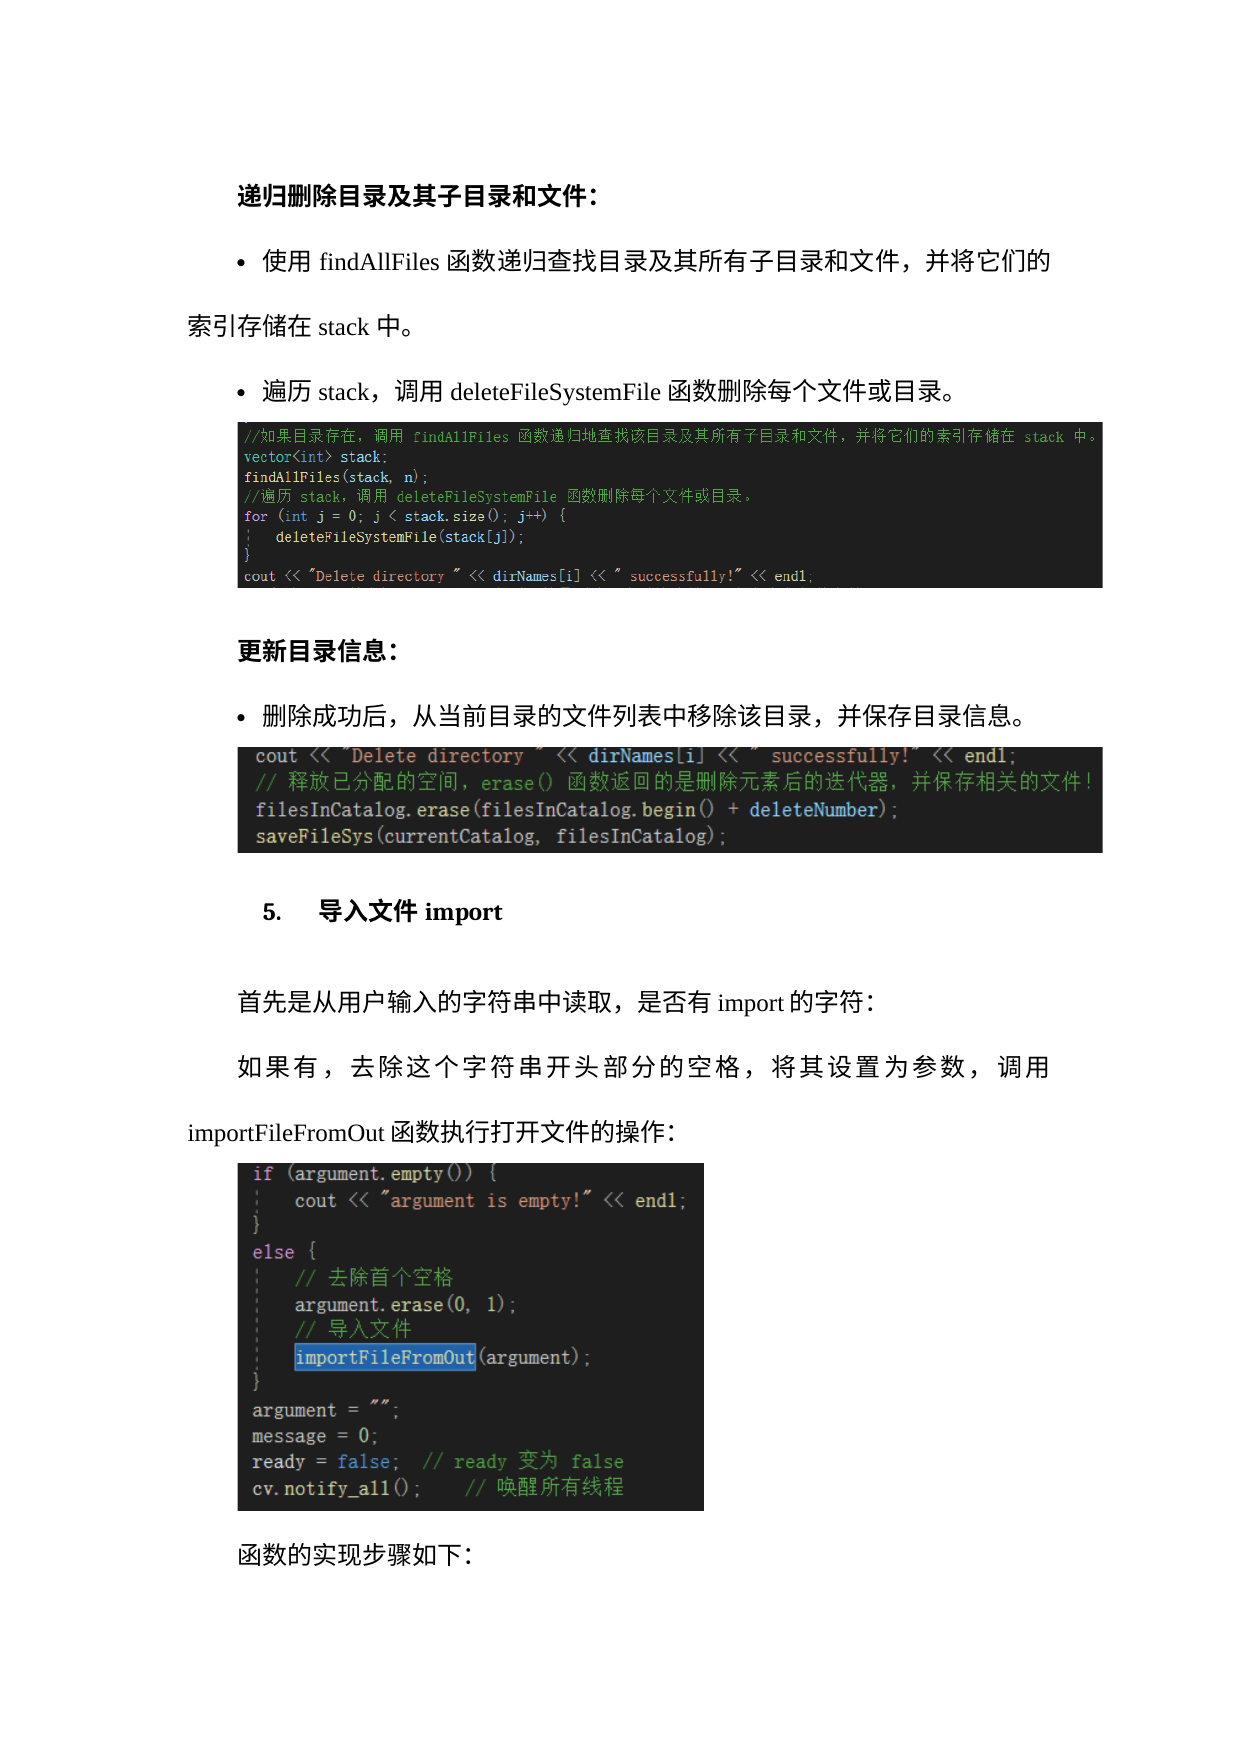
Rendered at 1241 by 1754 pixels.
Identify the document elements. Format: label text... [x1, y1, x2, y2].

text 递归删除目录及其子目录和文件： [187, 162, 1053, 227]
picture [237, 747, 1103, 853]
list 遍历 stack，调用 deleteFileSystemFile 函数删除每个文件或目录。 [187, 357, 1053, 422]
list 使用 findAllFiles 函数递归查找目录及其所有子目录和文件，并将它们的索引存储在 stack 中。 [187, 227, 1053, 357]
picture [237, 422, 1103, 588]
picture [237, 1163, 704, 1511]
text 函数的实现步骤如下： [187, 1521, 1053, 1586]
text 首先是从用户输入的字符串中读取，是否有import的字符： [187, 968, 1053, 1033]
subtitle 导入文件 import [212, 877, 1028, 942]
list 删除成功后，从当前目录的文件列表中移除该目录，并保存目录信息。 [187, 682, 1053, 747]
text 如果有，去除这个字符串开头部分的空格，将其设置为参数，调用importFileFromOut函数执行打开文件的操作： [187, 1033, 1053, 1163]
text 更新目录信息： [187, 617, 1053, 682]
